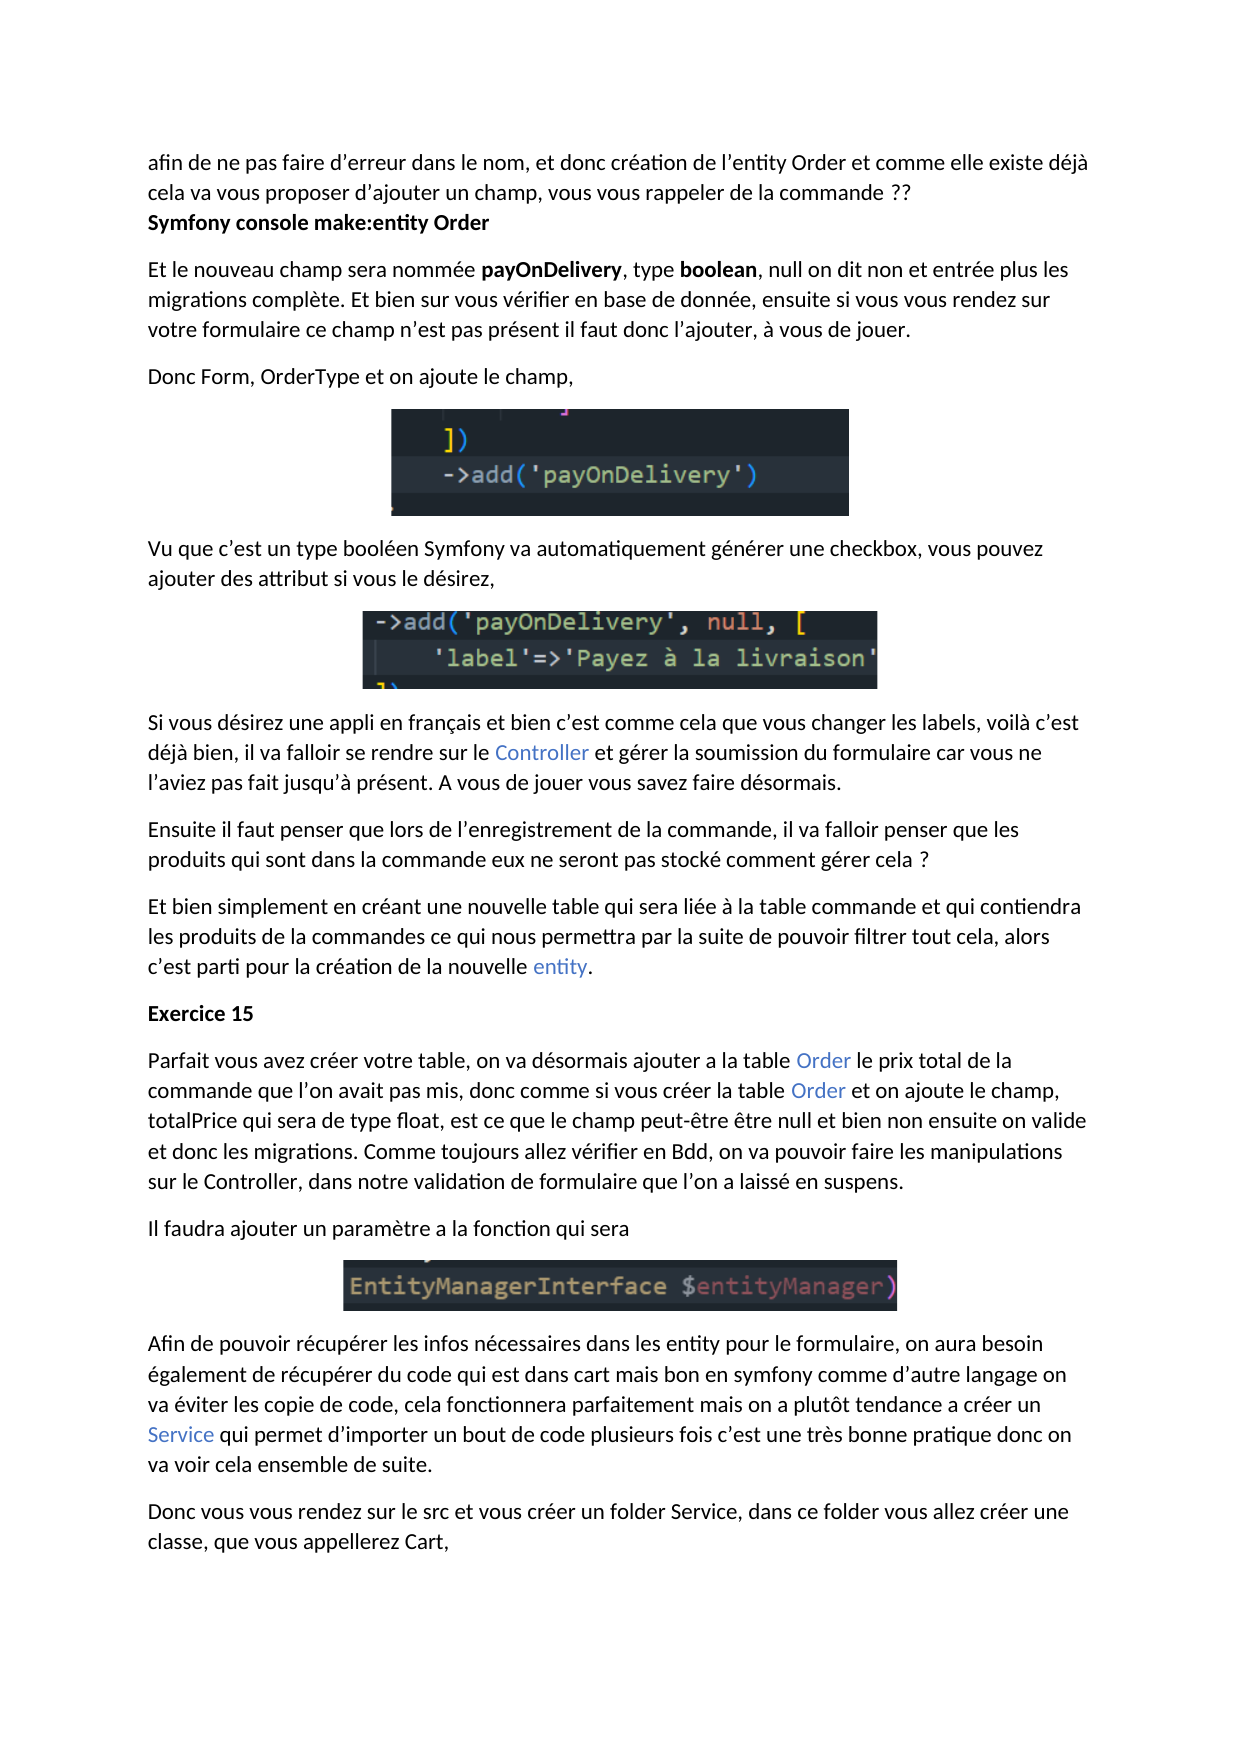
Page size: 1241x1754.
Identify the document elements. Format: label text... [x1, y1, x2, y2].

text Donc Form, OrderType et on ajoute le champ, [148, 362, 1093, 390]
text Il faudra ajouter un paramètre a la fonction qui sera [148, 1214, 1093, 1242]
text Et bien simplement en créant une nouvelle table qui sera liée à la table commande et qui contiendra les produits de la commandes ce qui nous permettra par la suite de pouvoir filtrer tout cela, alors c’est parti pour la création de la nouvelle entity. [148, 892, 1093, 980]
text Et le nouveau champ sera nommée payOnDelivery, type boolean, null on dit non et entrée plus les migrations complète. Et bien sur vous vérifier en base de donnée, ensuite si vous vous rendez sur votre formulaire ce champ n’est pas présent il faut donc l’ajouter, à vous de jouer. [148, 255, 1093, 343]
text Exercice 15 [148, 999, 1093, 1027]
text Vu que c’est un type booléen Symfony va automatiquement générer une checkbox, vous pouvez ajouter des attribut si vous le désirez, [148, 534, 1093, 592]
picture [391, 409, 849, 516]
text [148, 148, 1093, 236]
picture [343, 1260, 898, 1311]
text Ensuite il faut penser que lors de l’enregistrement de la commande, il va falloir penser que les produits qui sont dans la commande eux ne seront pas stocké comment gérer cela ? [148, 815, 1093, 873]
text Si vous désirez une appli en français et bien c’est comme cela que vous changer les labels, voilà c’est déjà bien, il va falloir se rendre sur le Controller et gérer la soumission du formulaire car vous ne l’aviez pas fait jusqu’à présent. A vous de jouer vous savez faire désormais. [148, 708, 1093, 796]
text Afin de pouvoir récupérer les infos nécessaires dans les entity pour le formulaire, on aura besoin également de récupérer du code qui est dans cart mais bon en symfony comme d’autre langage on va éviter les copie de code, cela fonctionnera parfaitement mais on a plutôt tendance a créer un Service qui permet d’importer un bout de code plusieurs fois c’est une très bonne pratique donc on va voir cela ensemble de suite. [148, 1329, 1093, 1478]
text Donc vous vous rendez sur le src et vous créer un folder Service, dans ce folder vous allez créer une classe, que vous appellerez Cart, [148, 1497, 1093, 1556]
picture [362, 611, 878, 689]
text Parfait vous avez créer votre table, on va désormais ajouter a la table Order le prix total de la commande que l’on avait pas mis, donc comme si vous créer la table Order et on ajoute le champ, totalPrice qui sera de type float, est ce que le champ peut-être être null et bien non ensuite on valide et donc les migrations. Comme toujours allez vérifier en Bdd, on va pouvoir faire les manipulations sur le Controller, dans notre validation de formulaire que l’on a laissé en suspens. [148, 1046, 1093, 1195]
